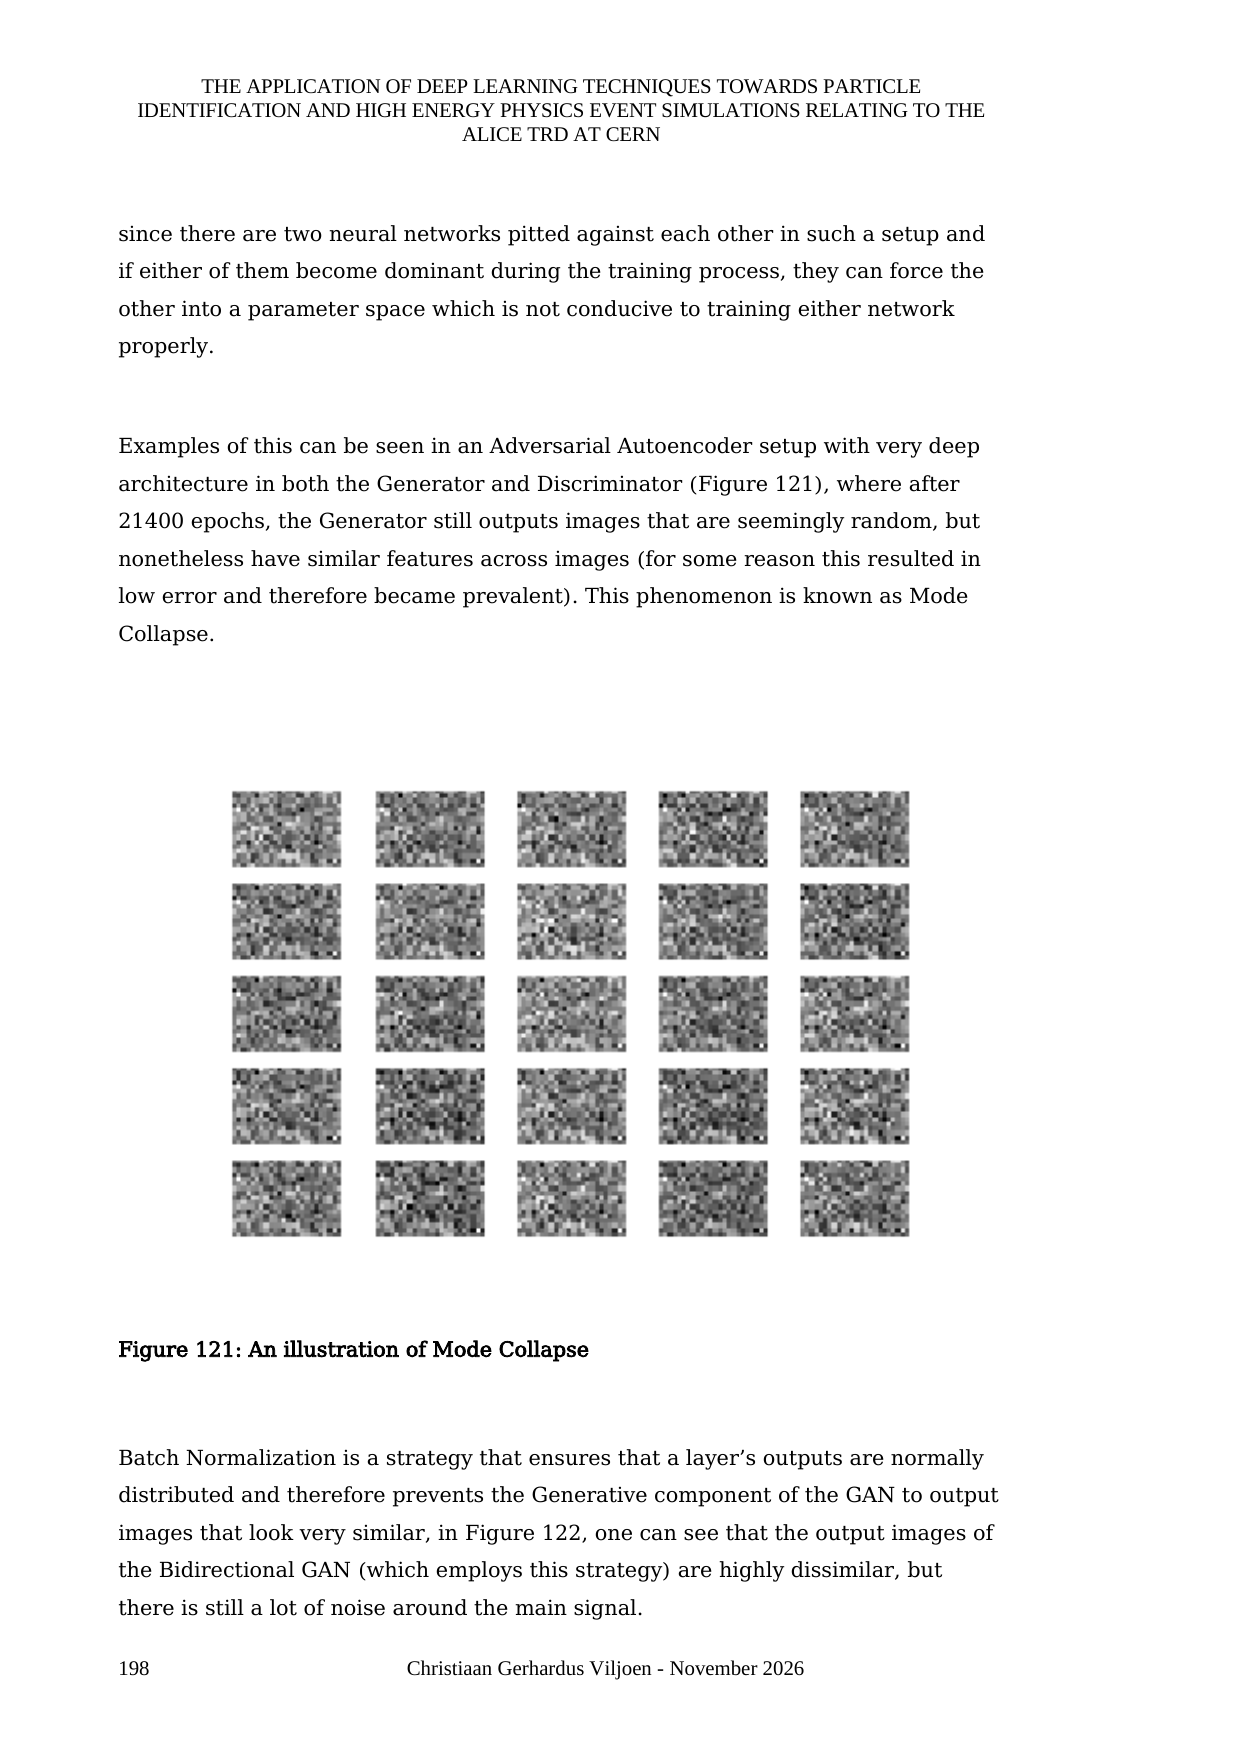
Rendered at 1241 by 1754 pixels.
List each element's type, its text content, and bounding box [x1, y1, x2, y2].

picture [118, 720, 1004, 1311]
